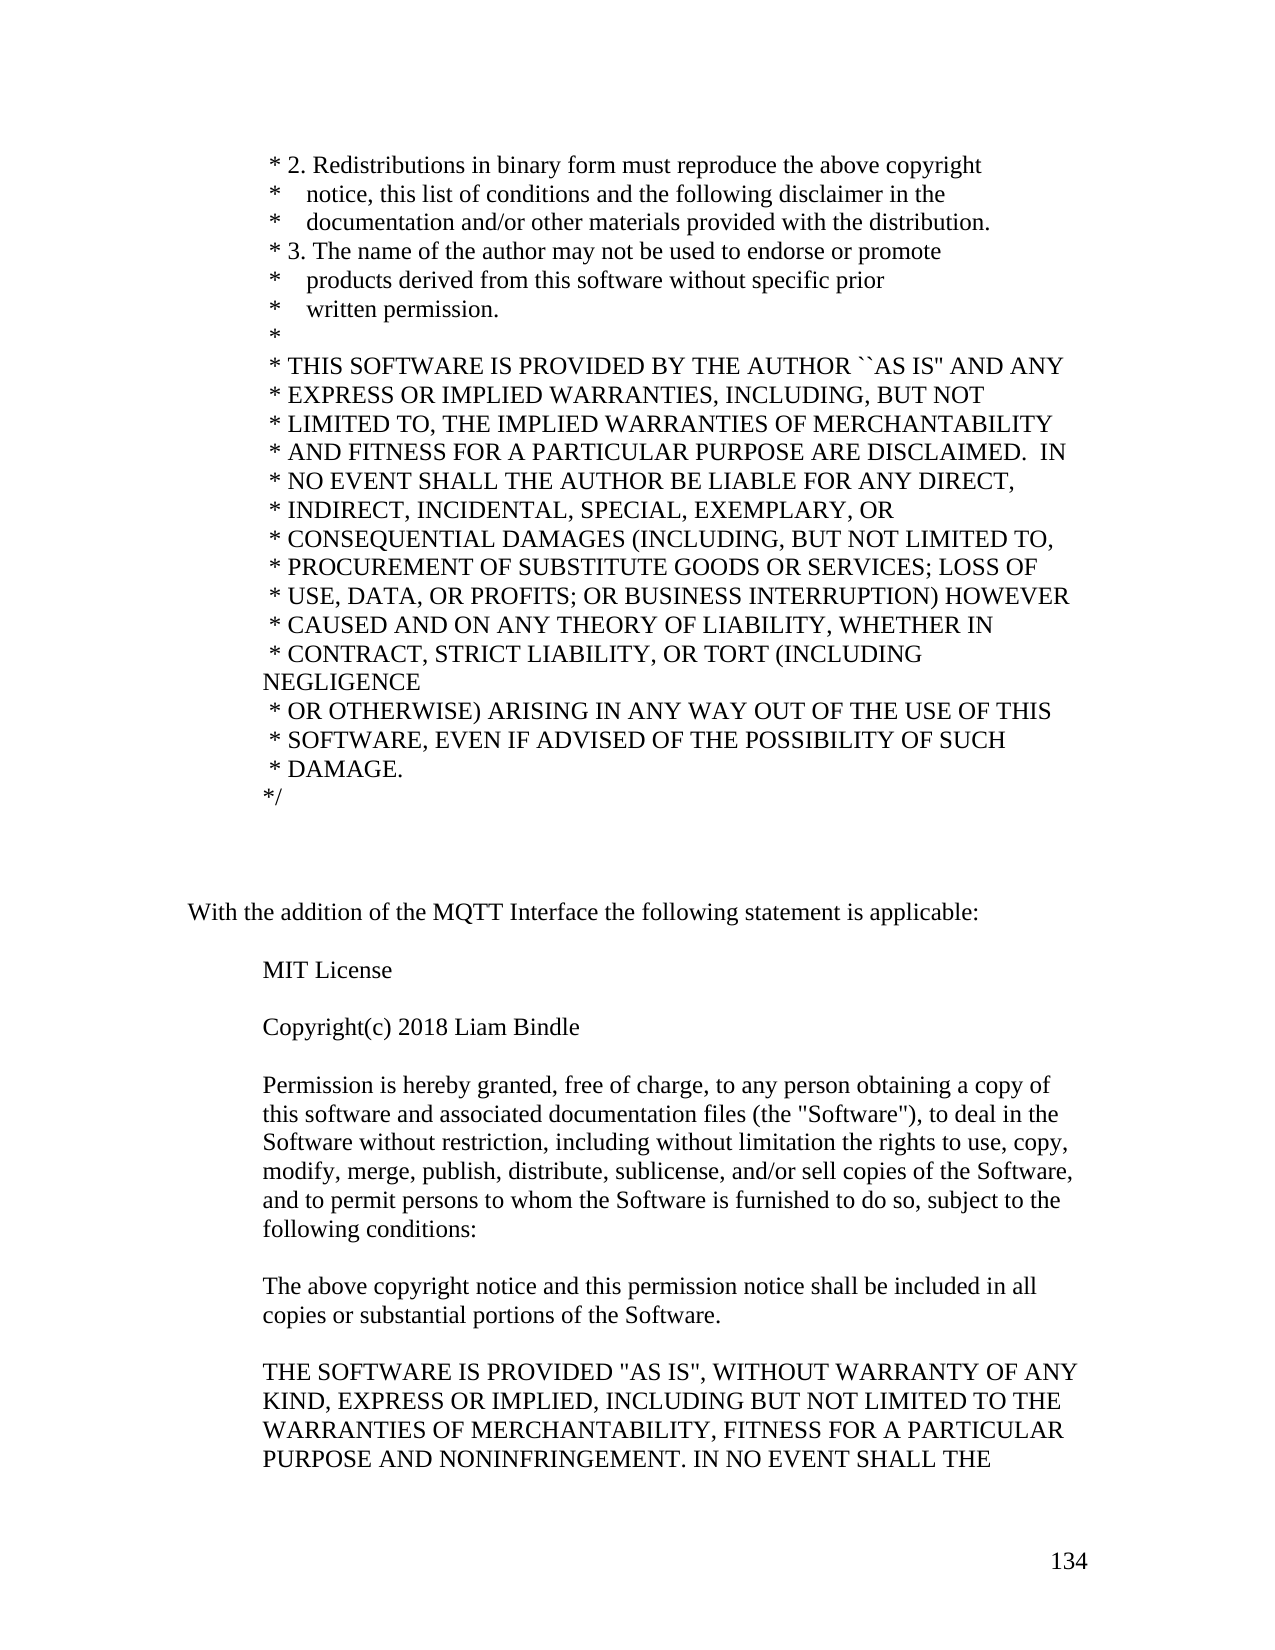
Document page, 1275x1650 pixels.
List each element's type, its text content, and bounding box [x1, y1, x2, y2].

text * 2. Redistributions in binary form must reproduce the above copyright [262, 150, 1087, 179]
text * LIMITED TO, THE IMPLIED WARRANTIES OF MERCHANTABILITY [262, 409, 1087, 437]
text * DAMAGE. [262, 754, 1087, 782]
text * PROCUREMENT OF SUBSTITUTE GOODS OR SERVICES; LOSS OF [262, 552, 1087, 581]
text * OR OTHERWISE) ARISING IN ANY WAY OUT OF THE USE OF THIS [262, 696, 1087, 725]
text * documentation and/or other materials provided with the distribution. [262, 207, 1087, 236]
text * USE, DATA, OR PROFITS; OR BUSINESS INTERRUPTION) HOWEVER [262, 581, 1087, 610]
text * CONSEQUENTIAL DAMAGES (INCLUDING, BUT NOT LIMITED TO, [262, 524, 1087, 552]
text MIT License [262, 955, 1087, 984]
text * AND FITNESS FOR A PARTICULAR PURPOSE ARE DISCLAIMED. IN [262, 437, 1087, 466]
text * products derived from this software without specific prior [262, 265, 1087, 294]
text * written permission. [262, 294, 1087, 322]
text * THIS SOFTWARE IS PROVIDED BY THE AUTHOR ``AS IS'' AND ANY [262, 351, 1087, 380]
text Permission is hereby granted, free of charge, to any person obtaining a copy of this software and associated documentation files (the "Software"), to deal in the Software without restriction, including without limitation the rights to use, copy, modify, merge, publish, distribute, sublicense, and/or sell copies of the Software, and to permit persons to whom the Software is furnished to do so, subject to the following conditions: [262, 1070, 1087, 1242]
text * CONTRACT, STRICT LIABILITY, OR TORT (INCLUDING NEGLIGENCE [262, 639, 1087, 696]
text */ [262, 782, 1087, 811]
text Copyright(c) 2018 Liam Bindle [262, 1012, 1087, 1041]
text * notice, this list of conditions and the following disclaimer in the [262, 179, 1087, 207]
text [262, 1357, 1087, 1472]
text * INDIRECT, INCIDENTAL, SPECIAL, EXEMPLARY, OR [262, 495, 1087, 524]
text With the addition of the MQTT Interface the following statement is applicable: [187, 897, 1087, 926]
text * 3. The name of the author may not be used to endorse or promote [262, 236, 1087, 265]
text * NO EVENT SHALL THE AUTHOR BE LIABLE FOR ANY DIRECT, [262, 466, 1087, 495]
text * CAUSED AND ON ANY THEORY OF LIABILITY, WHETHER IN [262, 610, 1087, 639]
text * SOFTWARE, EVEN IF ADVISED OF THE POSSIBILITY OF SUCH [262, 725, 1087, 754]
text * EXPRESS OR IMPLIED WARRANTIES, INCLUDING, BUT NOT [262, 380, 1087, 409]
text * [262, 322, 1087, 351]
text The above copyright notice and this permission notice shall be included in all copies or substantial portions of the Software. [262, 1271, 1087, 1329]
